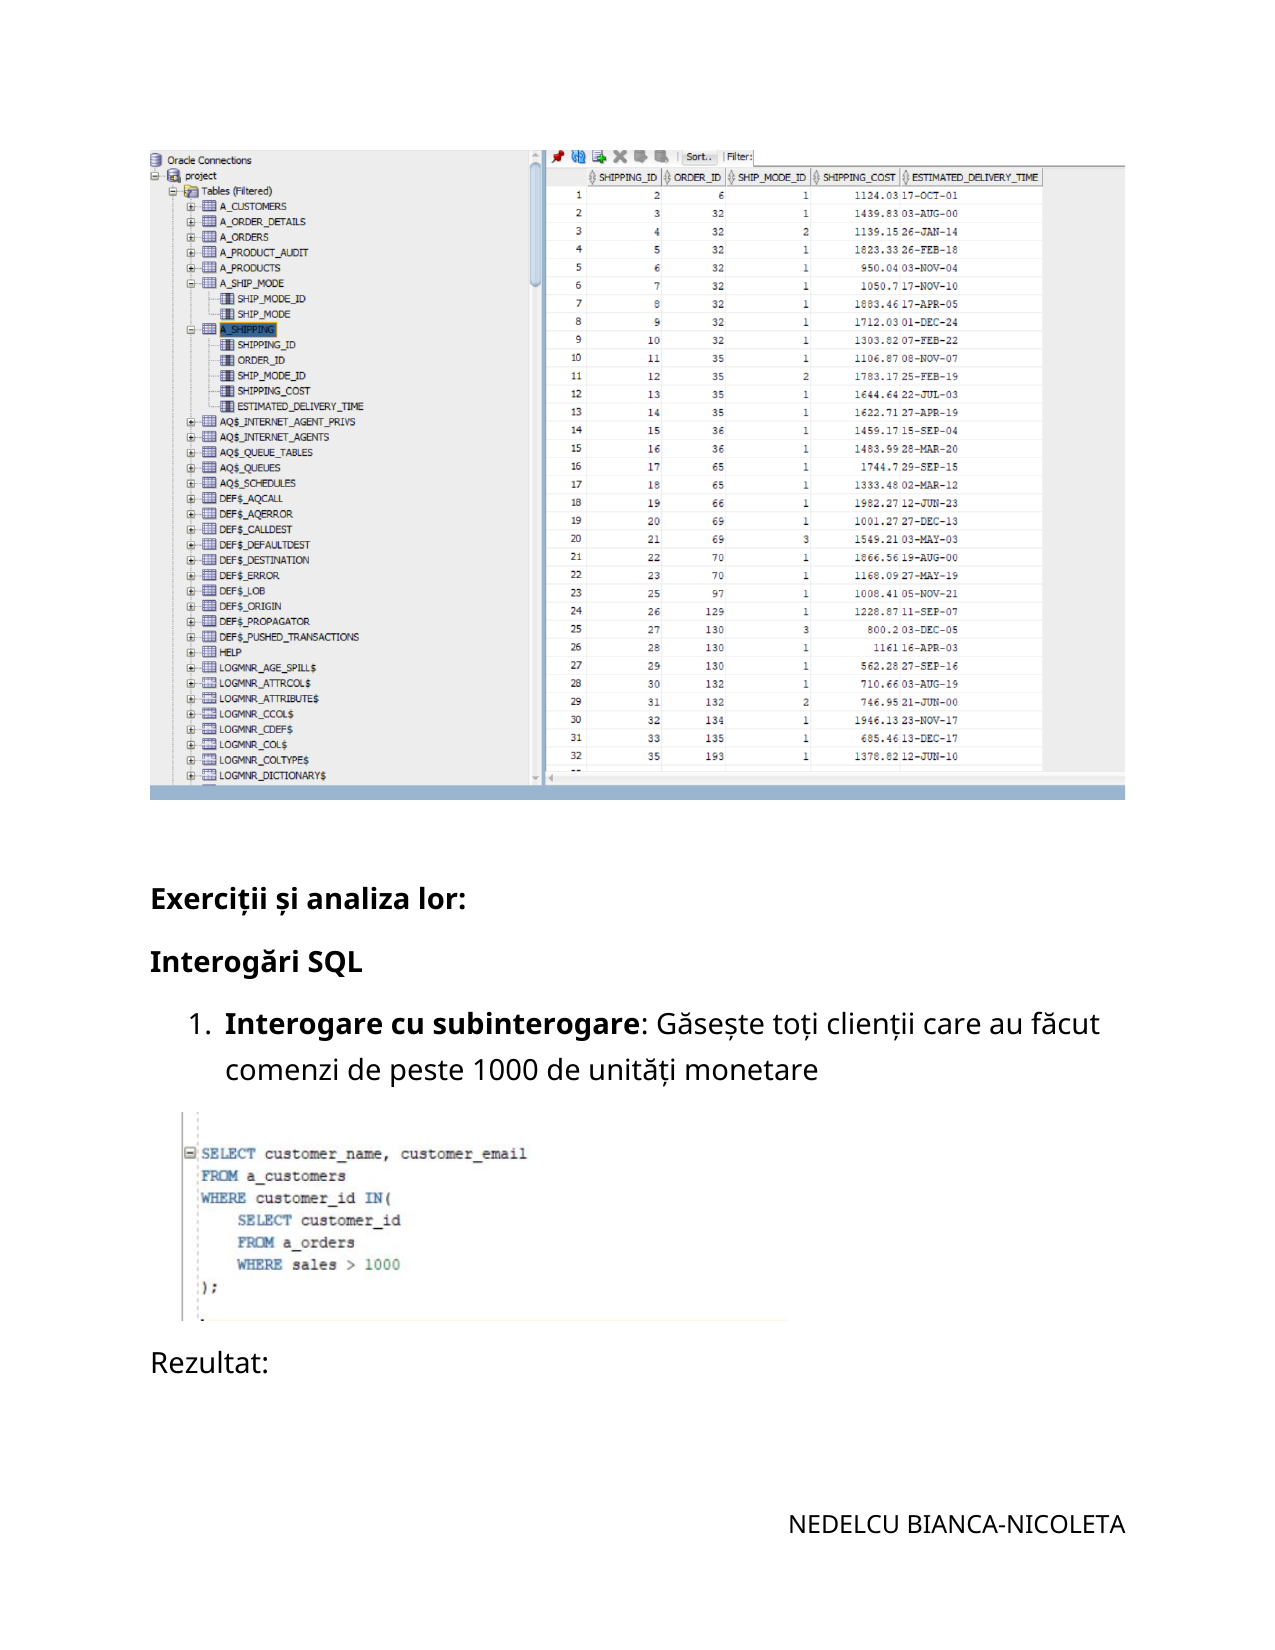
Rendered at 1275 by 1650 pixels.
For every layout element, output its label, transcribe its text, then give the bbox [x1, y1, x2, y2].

text Interogări SQL [150, 941, 1125, 981]
text Exerciții și analiza lor: [150, 878, 1125, 918]
text Rezultat: [150, 1342, 1125, 1382]
list Interogare cu subinterogare: Găsește toți clienții care au făcut comenzi de peste 1000 de unități monetare [187, 1003, 1125, 1089]
picture [150, 150, 1125, 800]
picture [150, 1112, 788, 1321]
